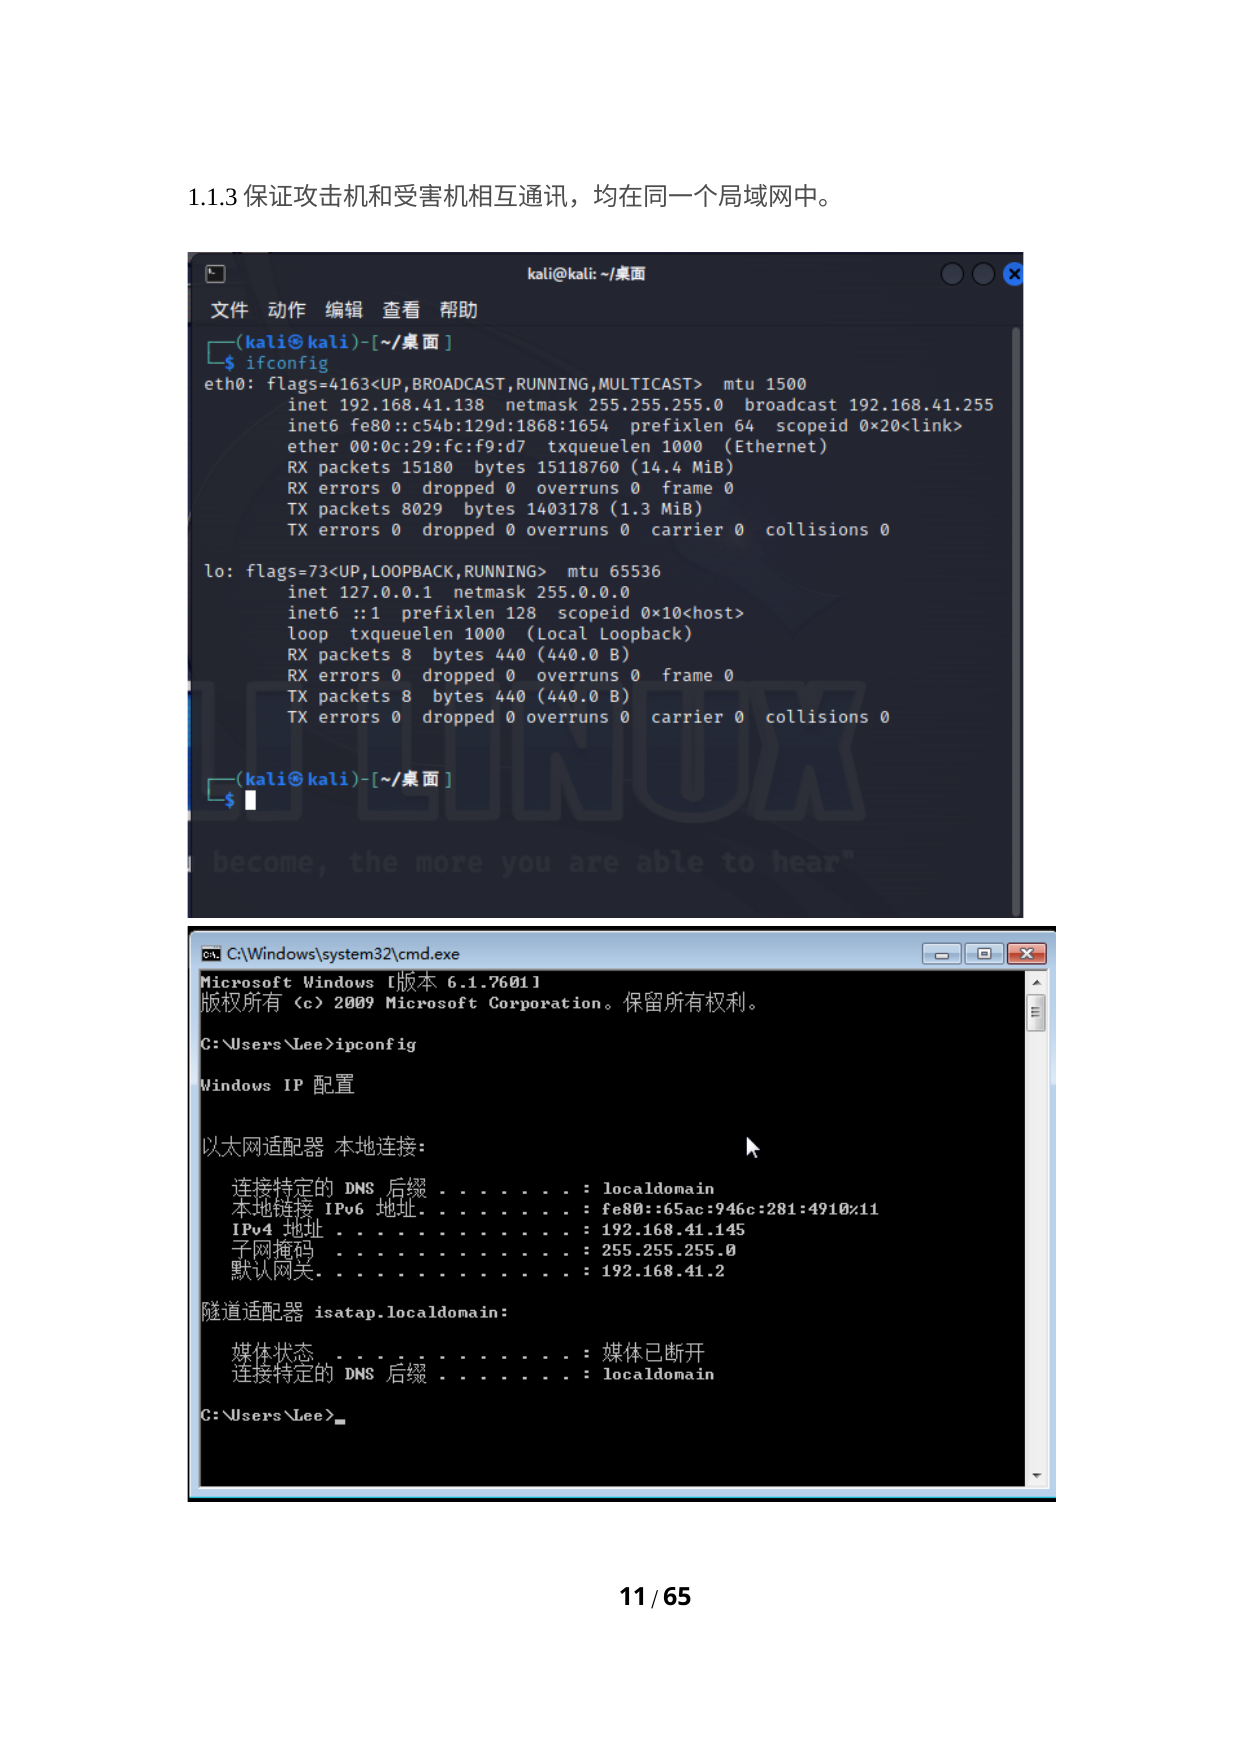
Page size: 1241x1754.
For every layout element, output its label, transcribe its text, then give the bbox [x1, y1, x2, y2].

picture [187, 252, 1024, 918]
subtitle 保证攻击机和受害机相互通讯，均在同一个局域网中。 [187, 162, 1053, 227]
picture [187, 926, 1056, 1502]
